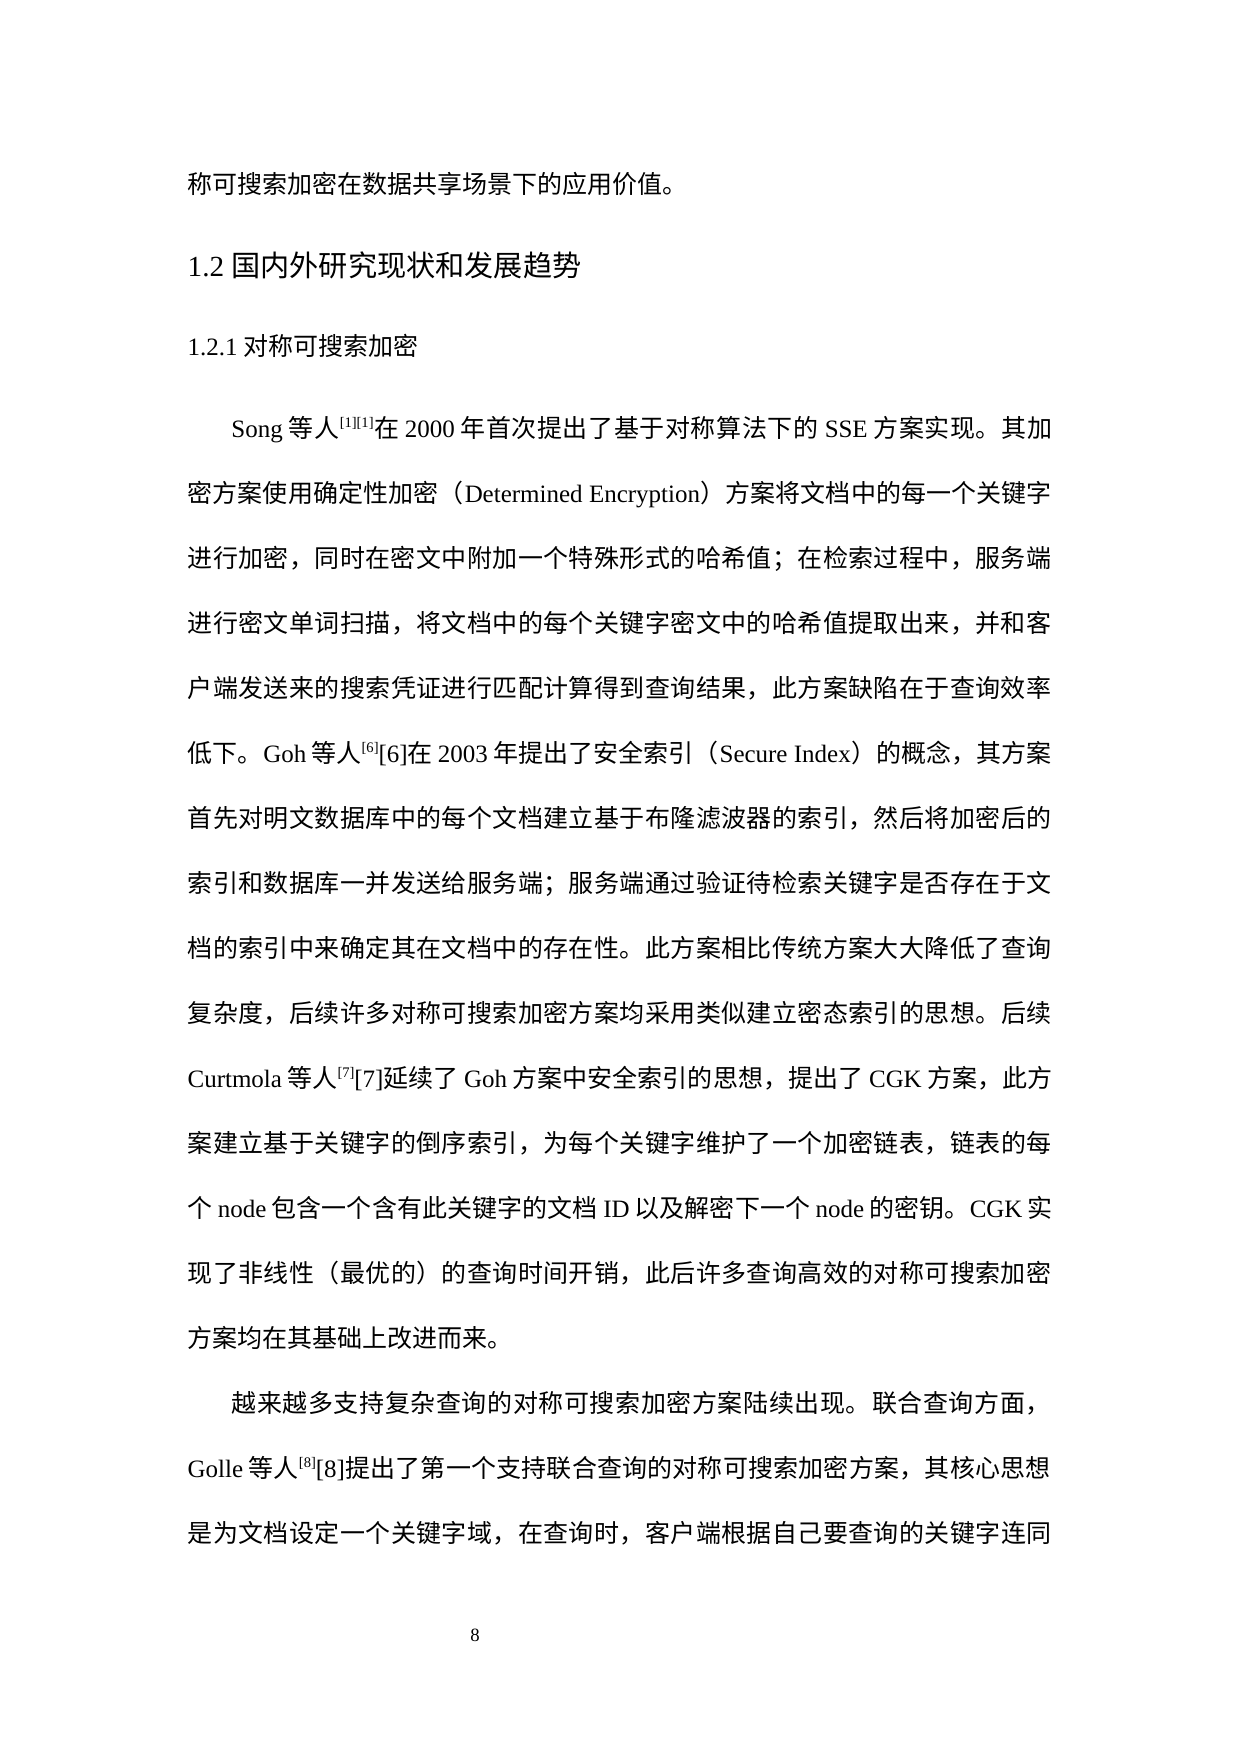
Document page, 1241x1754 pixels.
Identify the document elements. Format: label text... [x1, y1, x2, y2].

subtitle 对称可搜索加密 [187, 312, 1053, 377]
text Song等人[1]在2000年首次提出了基于对称算法下的SSE方案实现。其加密方案使用确定性加密（Determined Encryption）方案将文档中的每一个关键字进行加密，同时在密文中附加一个特殊形式的哈希值；在检索过程中，服务端进行密文单词扫描，将文档中的每个关键字密文中的哈希值提取出来，并和客户端发送来的搜索凭证进行匹配计算得到查询结果，此方案缺陷在于查询效率低下。Goh等人[6]在2003年提出了安全索引（Secure Index）的概念，其方案首先对明文数据库中的每个文档建立基于布隆滤波器的索引，然后将加密后的索引和数据库一并发送给服务端；服务端通过验证待检索关键字是否存在于文档的索引中来确定其在文档中的存在性。此方案相比传统方案大大降低了查询复杂度，后续许多对称可搜索加密方案均采用类似建立密态索引的思想。后续Curtmola等人[7]延续了Goh方案中安全索引的思想，提出了CGK方案，此方案建立基于关键字的倒序索引，为每个关键字维护了一个加密链表，链表的每个node包含一个含有此关键字的文档ID以及解密下一个node的密钥。CGK实现了非线性（最优的）的查询时间开销，此后许多查询高效的对称可搜索加密方案均在其基础上改进而来。 [187, 394, 1053, 1369]
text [187, 1369, 1053, 1564]
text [187, 150, 1053, 215]
subtitle 国内外研究现状和发展趋势 [187, 231, 1053, 296]
